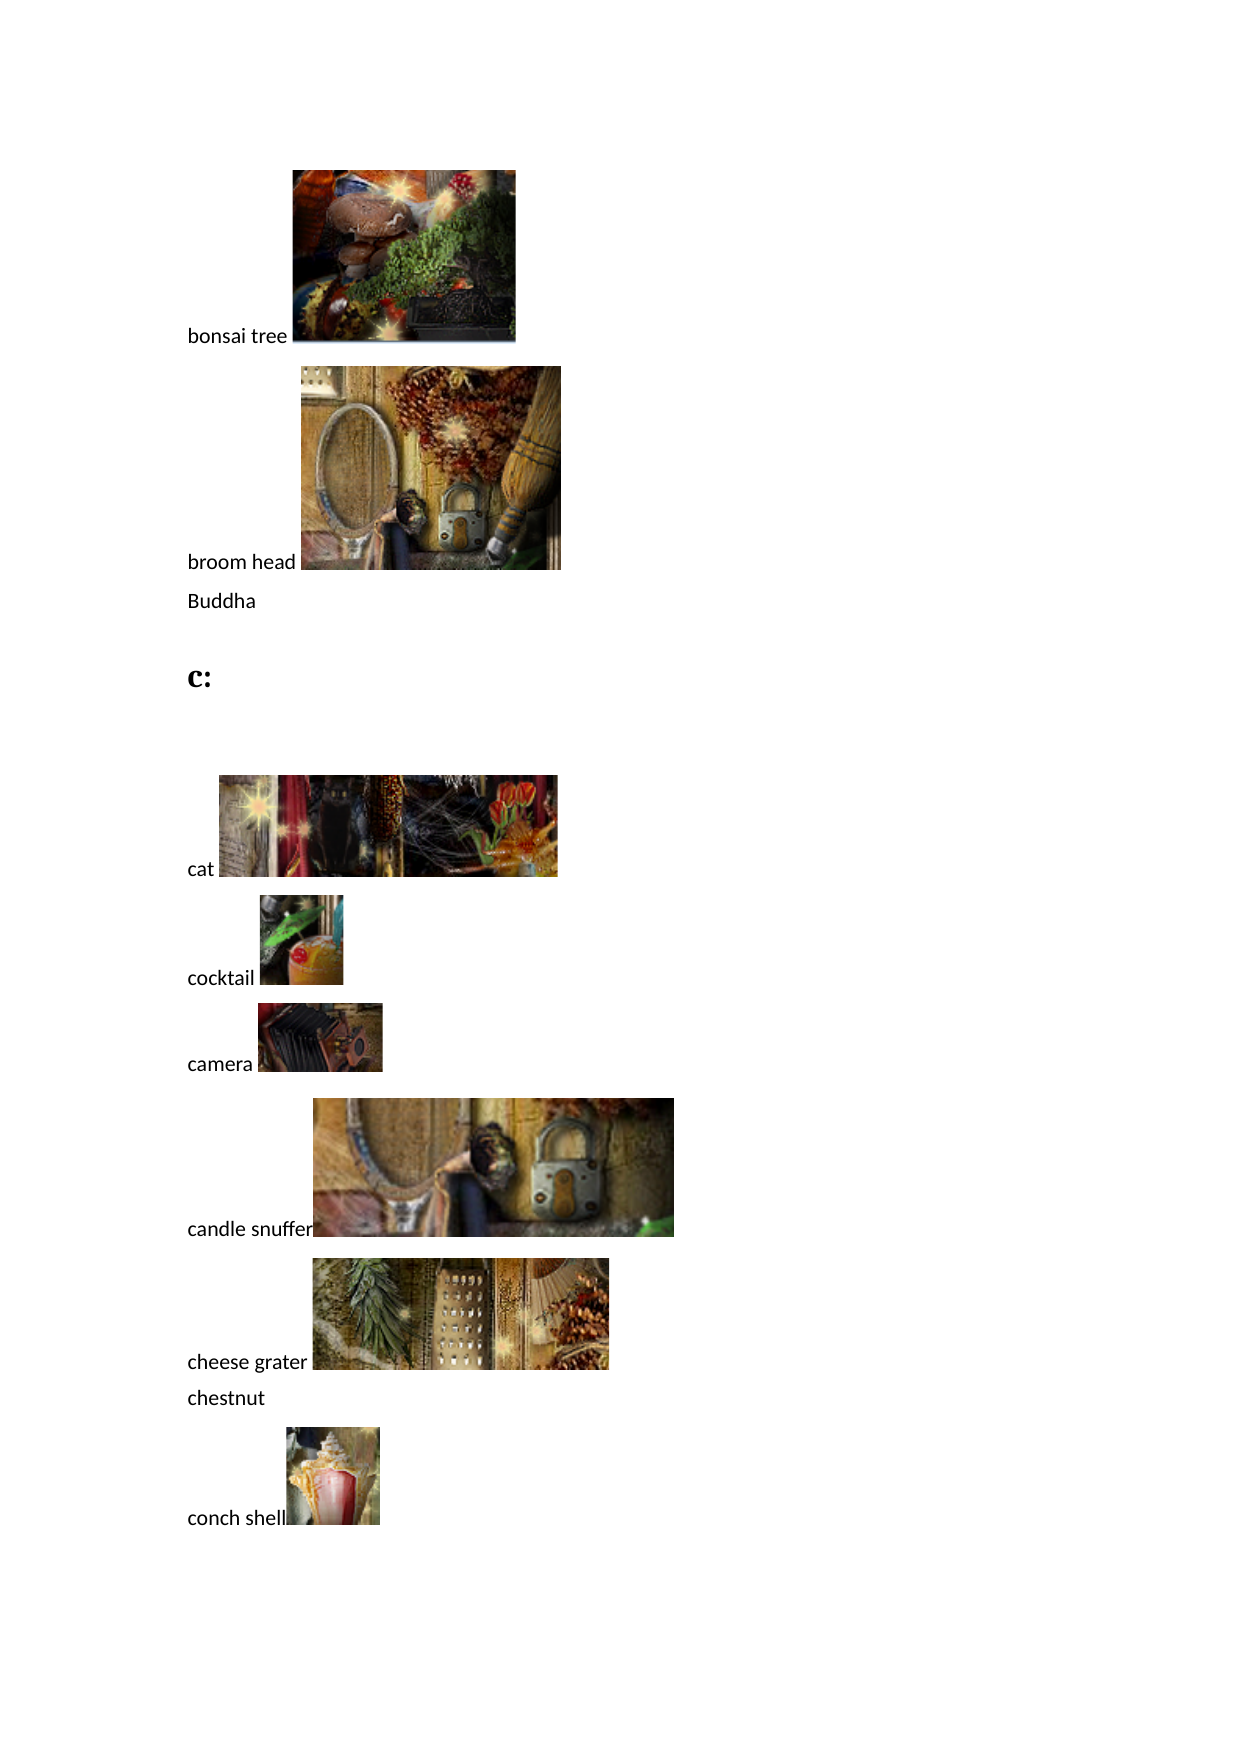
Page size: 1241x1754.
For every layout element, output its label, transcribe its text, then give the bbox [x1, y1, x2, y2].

picture [301, 366, 561, 570]
picture [219, 775, 558, 877]
picture [312, 1258, 610, 1370]
picture [258, 1003, 383, 1072]
text cocktail [187, 894, 1053, 992]
subtitle c: [187, 644, 1053, 709]
text conch shell [187, 1414, 1053, 1544]
text bonsai tree [187, 162, 1053, 357]
picture [292, 170, 516, 344]
text Buddha [187, 584, 1053, 617]
picture [313, 1098, 674, 1237]
text camera [187, 992, 1053, 1089]
text chestnut [187, 1382, 1053, 1414]
picture [259, 895, 344, 985]
picture [286, 1427, 380, 1525]
